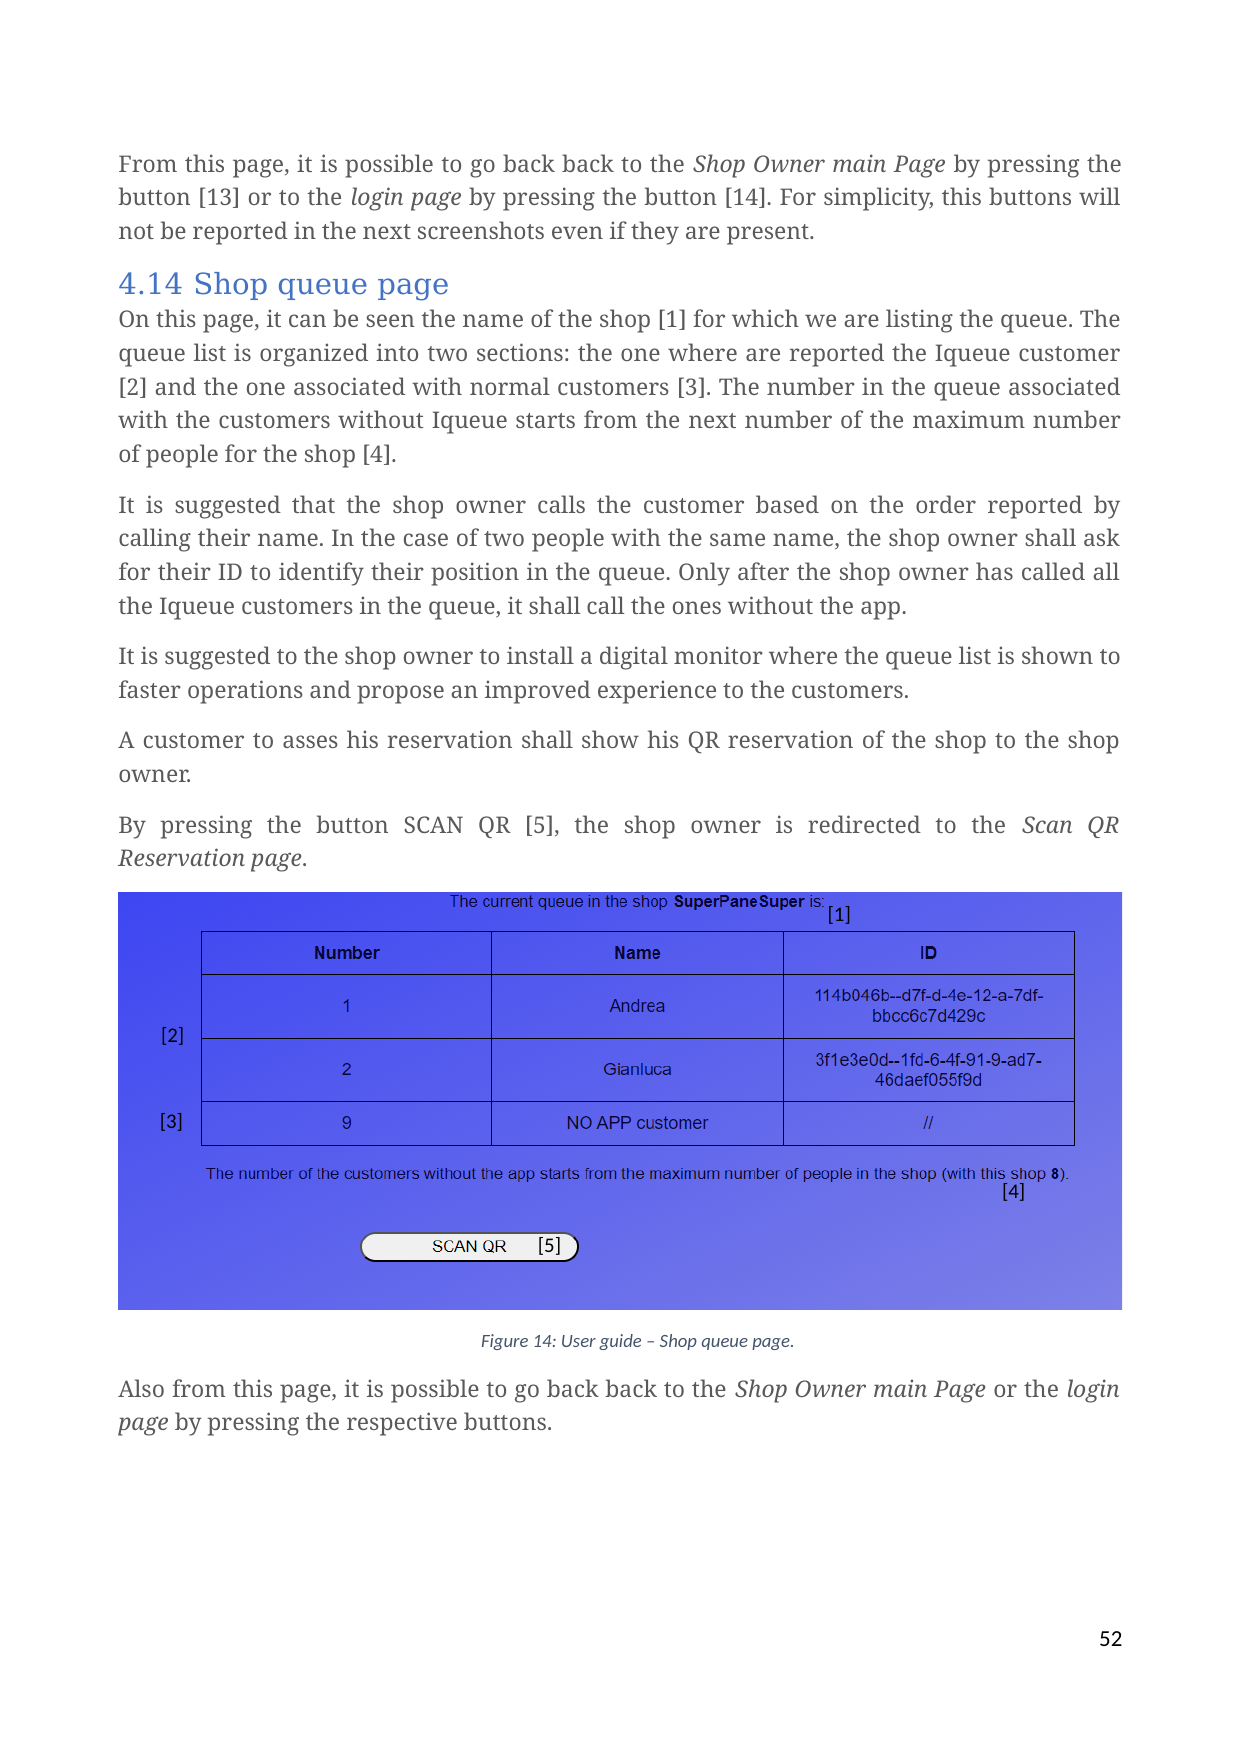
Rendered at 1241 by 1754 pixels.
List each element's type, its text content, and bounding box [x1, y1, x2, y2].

text From this page, it is possible to go back back to the Shop Owner main Page by pressing the button [13] or to the login page by pressing the button [14]. For simplicity, this buttons will not be reported in the next screenshots even if they are present. [118, 148, 1122, 246]
picture [118, 892, 1123, 1310]
text Figure 14: User guide – Shop queue page. [156, 1329, 1122, 1352]
text It is suggested to the shop owner to install a digital monitor where the queue list is shown to faster operations and propose an improved experience to the customers. [118, 640, 1122, 705]
text On this page, it can be seen the name of the shop [1] for which we are listing the queue. The queue list is organized into two sections: the one where are reported the Iqueue customer [2] and the one associated with normal customers [3]. The number in the queue associated with the customers without Iqueue starts from the next number of the maximum number of people for the shop [4]. [118, 303, 1122, 469]
text By pressing the button SCAN QR [5], the shop owner is redirected to the Scan QR Reservation page. [118, 809, 1122, 874]
text Also from this page, it is possible to go back back to the Shop Owner main Page or the login page by pressing the respective buttons. [118, 1372, 1122, 1437]
subtitle Shop queue page [118, 266, 1122, 301]
text A customer to asses his reservation shall show his QR reservation of the shop to the shop owner. [118, 724, 1122, 789]
text It is suggested that the shop owner calls the customer based on the order reported by calling their name. In the case of two people with the same name, the shop owner shall ask for their ID to identify their position in the queue. Only after the shop owner has called all the Iqueue customers in the queue, it shall call the ones without the app. [118, 489, 1122, 621]
